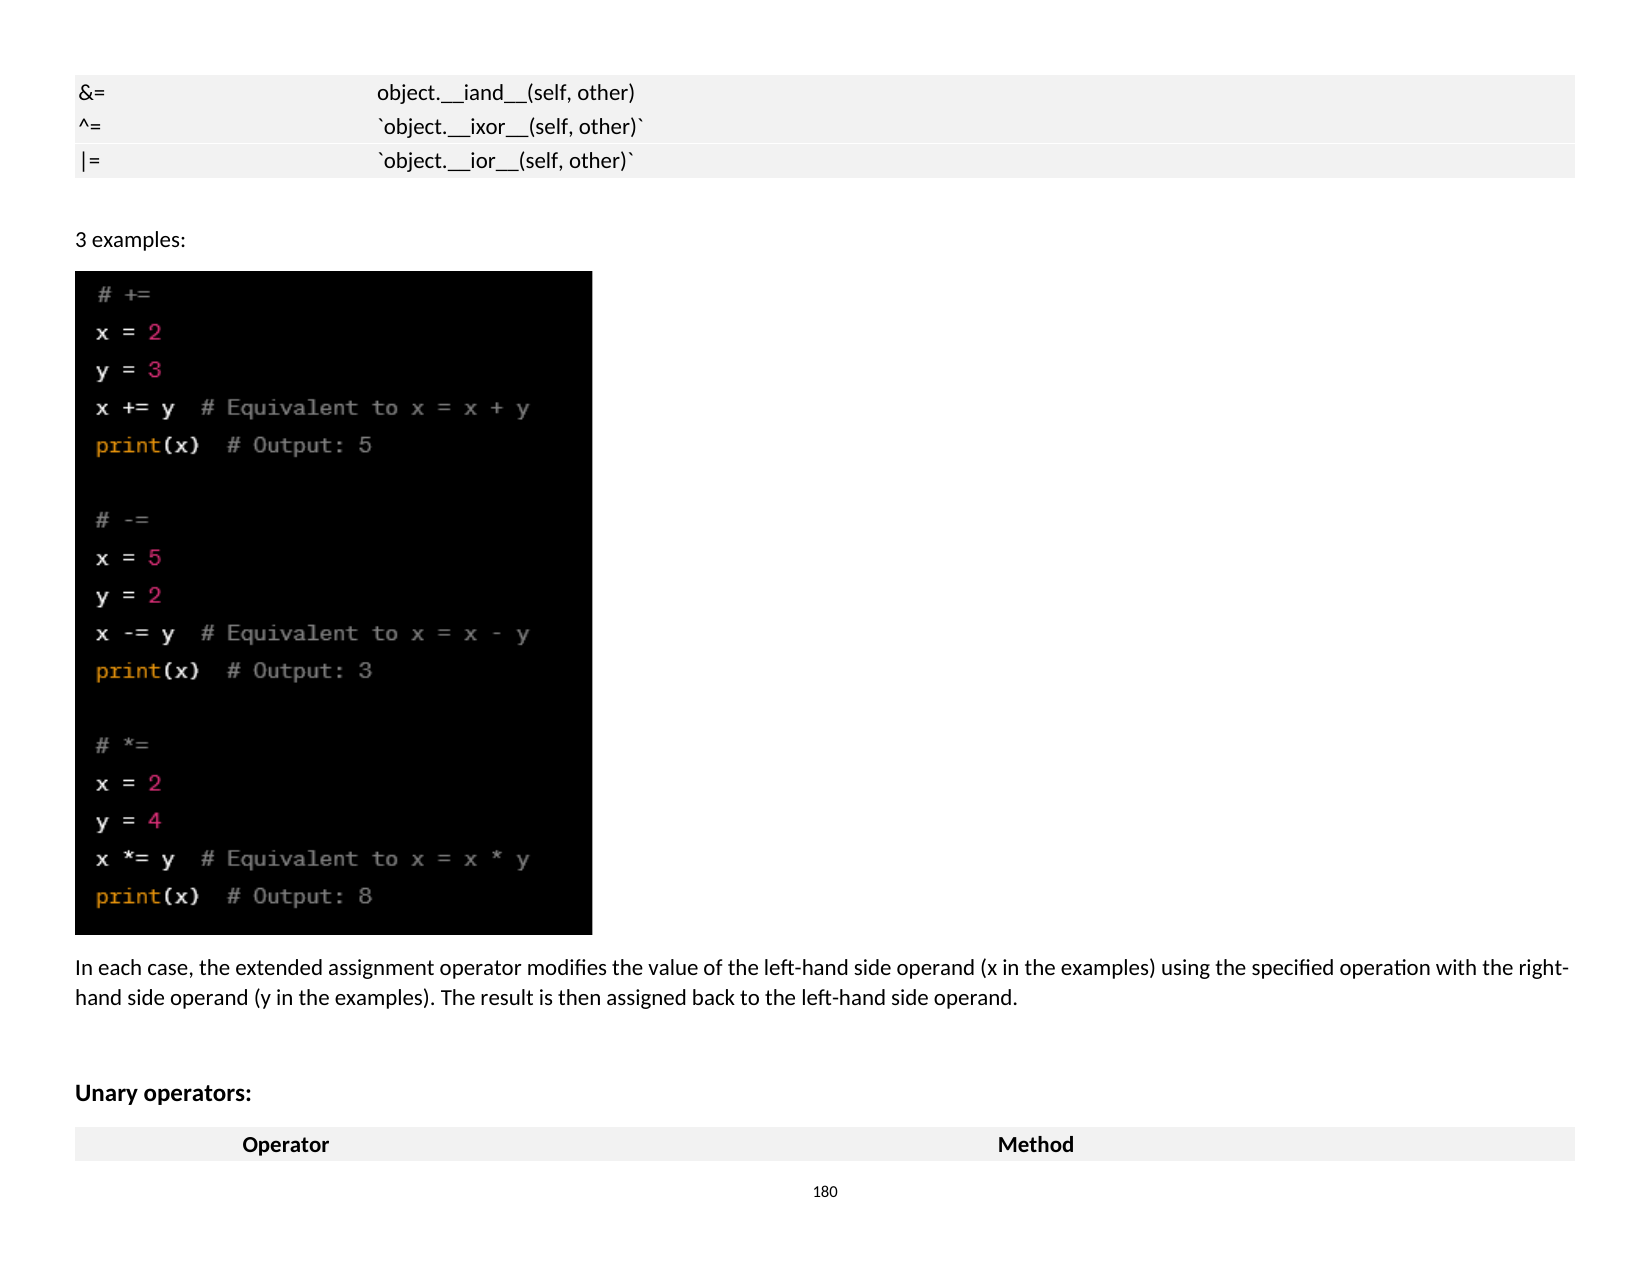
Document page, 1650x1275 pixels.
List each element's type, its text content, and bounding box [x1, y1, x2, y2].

table_cell `object.__ior__(self, other)` [374, 144, 1575, 178]
text 3 examples: [75, 225, 1575, 253]
table_cell |= [75, 144, 374, 178]
table_header Method [497, 1127, 1575, 1161]
table_cell `object.__ixor__(self, other)` [374, 109, 1575, 143]
table_cell &= [75, 75, 374, 109]
picture [75, 271, 593, 935]
table_cell object.__iand__(self, other) [374, 75, 1575, 109]
text In each case, the extended assignment operator modifies the value of the left-hand side operand (x in the examples) using the specified operation with the right-hand side operand (y in the examples). The result is then assigned back to the left-hand side operand. [75, 953, 1575, 1011]
table_header Operator [75, 1127, 497, 1161]
text Unary operators: [75, 1077, 1575, 1107]
table_cell ^= [75, 109, 374, 143]
